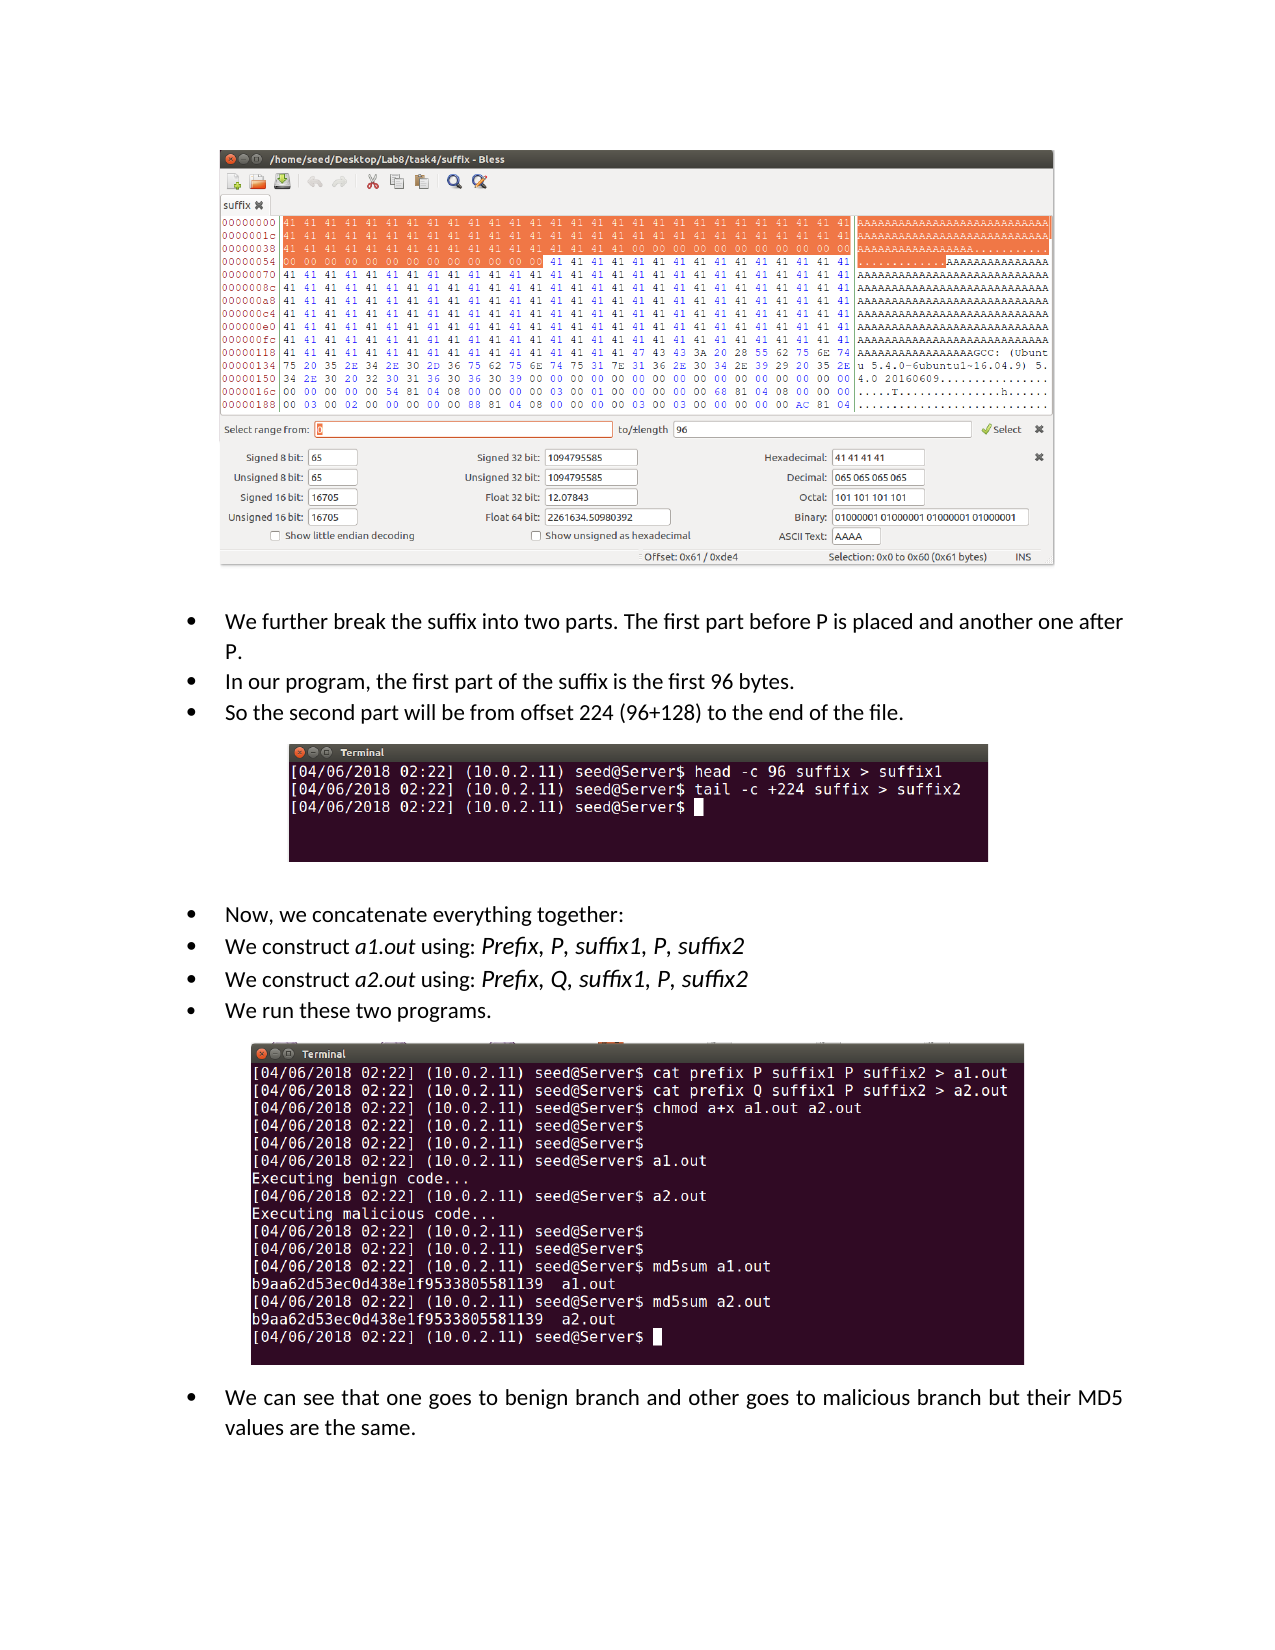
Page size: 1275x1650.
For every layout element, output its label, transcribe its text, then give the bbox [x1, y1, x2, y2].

picture [287, 744, 989, 862]
list We construct a2.out using: Prefix, Q, suffix1, P, suffix2 [187, 963, 1125, 993]
list We construct a1.out using: Prefix, P, suffix1, P, suffix2 [187, 930, 1125, 961]
picture [250, 1042, 1025, 1365]
list So the second part will be from offset 224 (96+128) to the end of the file. [187, 698, 1125, 726]
picture [219, 150, 1055, 569]
list Now, we concatenate everything together: [187, 900, 1125, 928]
list We can see that one goes to benign branch and other goes to malicious branch but their MD5 values are the same. [187, 1383, 1125, 1441]
list We run these two programs. [187, 996, 1125, 1024]
list We further break the suffix into two parts. The first part before P is placed and another one after P. [187, 607, 1125, 665]
list In our program, the first part of the suffix is the first 96 bytes. [187, 667, 1125, 696]
